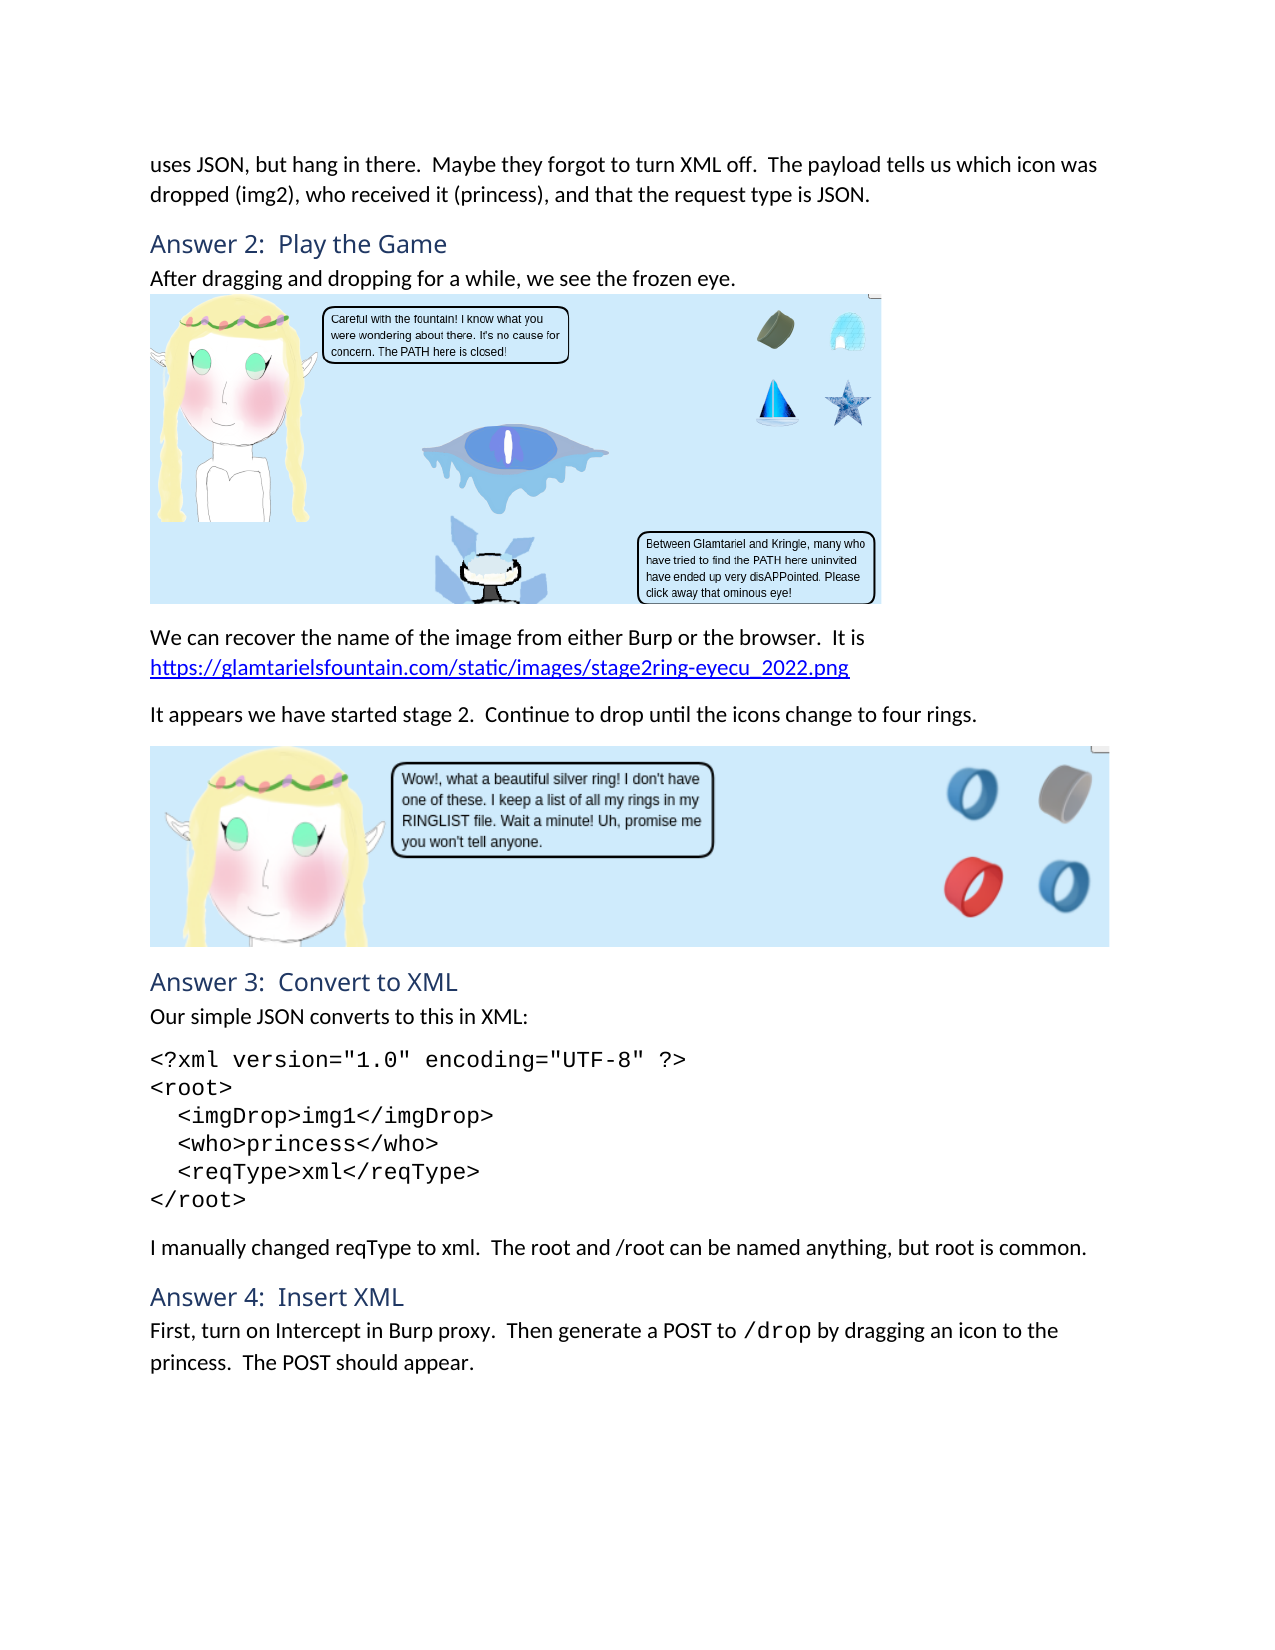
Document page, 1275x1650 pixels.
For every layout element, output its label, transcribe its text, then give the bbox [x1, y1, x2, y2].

picture [150, 294, 882, 604]
text <root> [150, 1077, 1125, 1103]
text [150, 150, 1125, 208]
subtitle Answer 3: Convert to XML [150, 965, 1125, 999]
text First, turn on Intercept in Burp proxy. Then generate a POST to /drop by dragging an icon to the princess. The POST should appear. [150, 1317, 1125, 1376]
text It appears we have started stage 2. Continue to drop until the icons change to four rings. [150, 700, 1125, 728]
text <imgDrop>img1</imgDrop> [150, 1104, 1125, 1131]
picture [150, 746, 1110, 947]
text <reqType>xml</reqType> [150, 1160, 1125, 1186]
subtitle Answer 4: Insert XML [150, 1280, 1125, 1314]
text <?xml version="1.0" encoding="UTF-8" ?> [150, 1049, 1125, 1075]
subtitle Answer 2: Play the Game [150, 227, 1125, 261]
text Our simple JSON converts to this in XML: [150, 1002, 1125, 1030]
text </root> [150, 1188, 1125, 1214]
text I manually changed reqType to xml. The root and /root can be named anything, but root is common. [150, 1233, 1125, 1261]
text We can recover the name of the image from either Burp or the browser. It is https://glamtarielsfountain.com/static/images/stage2ring-eyecu_2022.png [150, 623, 1125, 681]
text <who>princess</who> [150, 1132, 1125, 1158]
